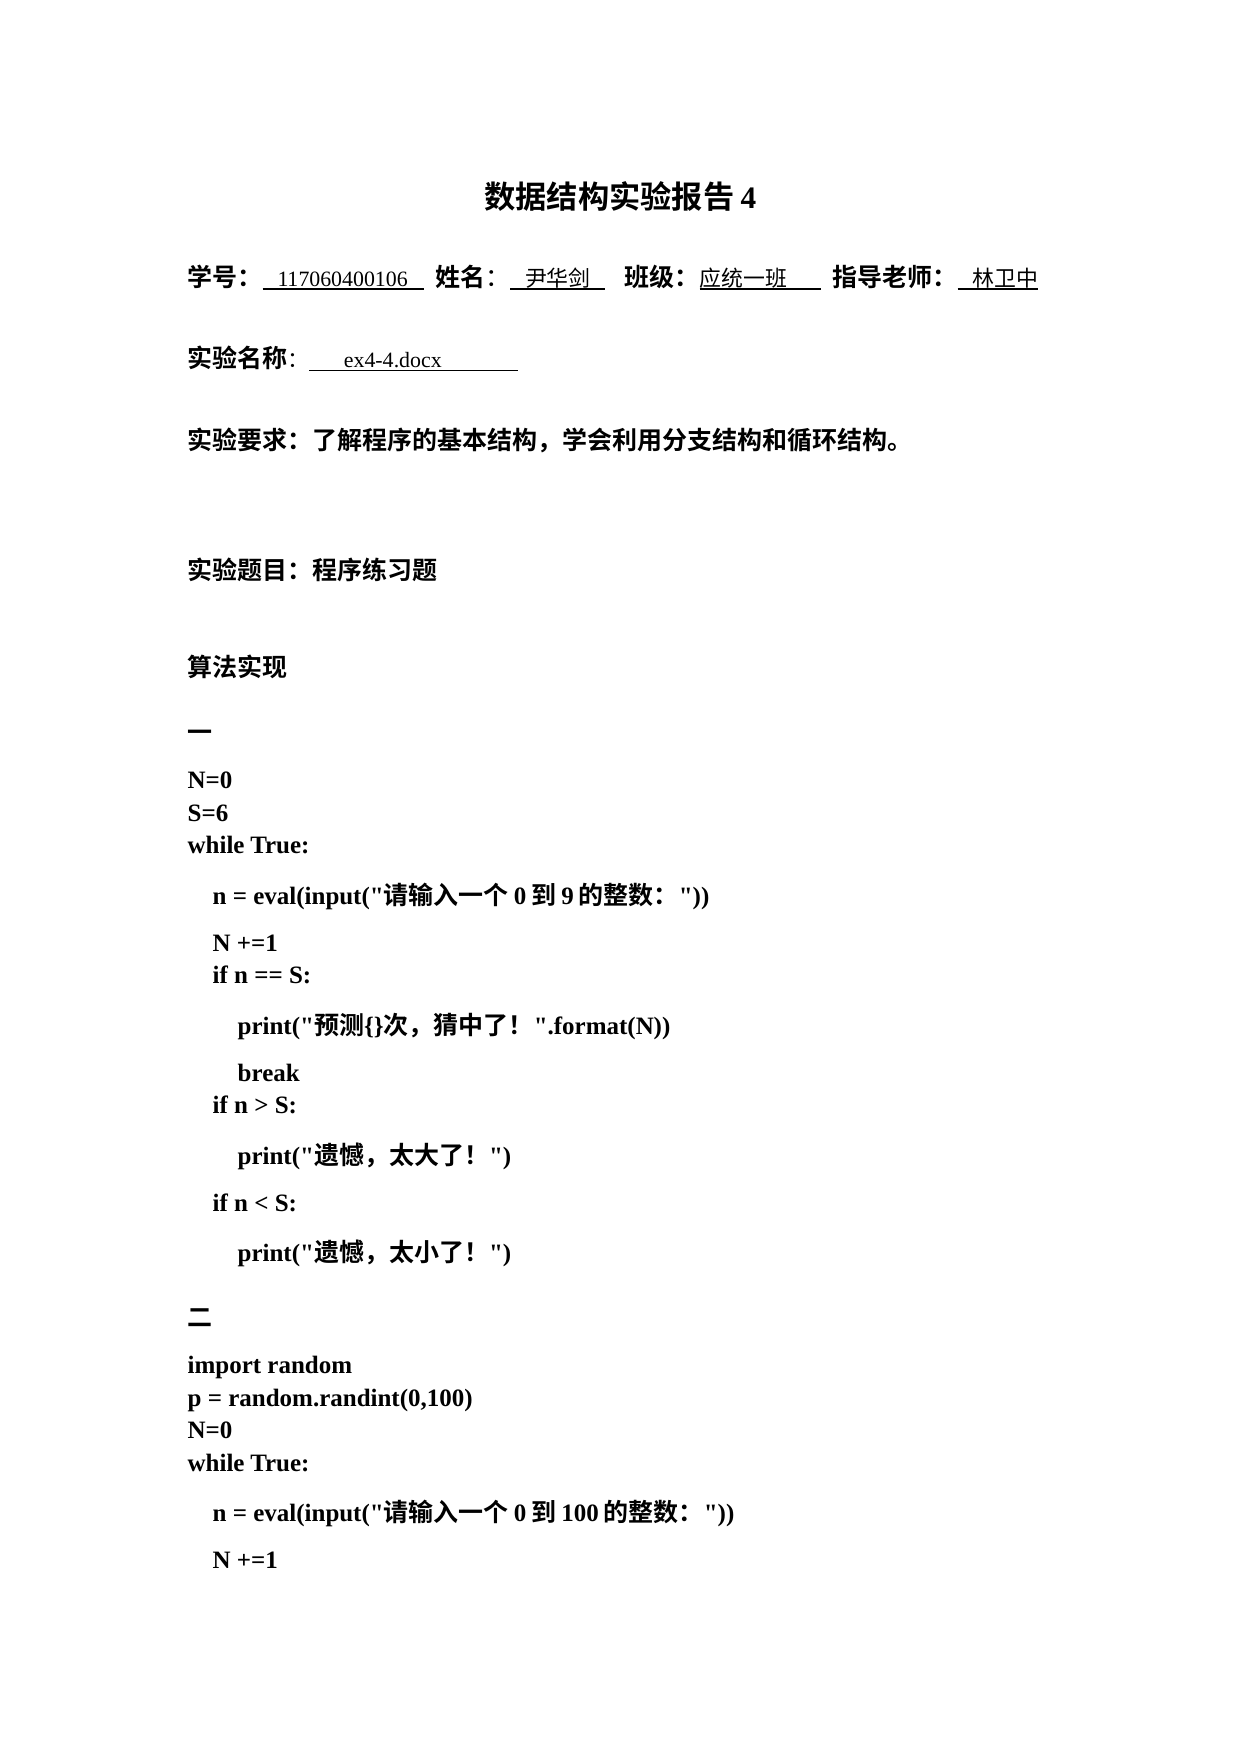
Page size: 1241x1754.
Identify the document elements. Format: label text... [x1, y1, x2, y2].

text N=0 [187, 763, 1053, 796]
text S=6 [187, 796, 1053, 828]
text N +=1 [187, 1543, 1053, 1576]
text if n > S: [187, 1088, 1053, 1121]
text 二 [187, 1283, 1053, 1348]
text N +=1 [187, 926, 1053, 958]
text import random [187, 1348, 1053, 1381]
text if n < S: [187, 1186, 1053, 1218]
text 算法实现 [187, 633, 1053, 698]
text 实验题目：程序练习题 [187, 536, 1053, 601]
text 实验名称： ex4-4.docx [187, 324, 1053, 389]
text break [187, 1056, 1053, 1088]
text if n == S: [187, 958, 1053, 991]
text 一 [187, 698, 1053, 763]
text 学号： 117060400106 姓名： 尹华剑 班级：应统一班 指导老师： 林卫中 [187, 243, 1053, 308]
text 数据结构实验报告4 [187, 162, 1053, 227]
text 实验要求：了解程序的基本结构，学会利用分支结构和循环结构。 [187, 406, 1053, 471]
text print("遗憾，太小了！") [187, 1218, 1053, 1283]
text print("预测{}次，猜中了！".format(N)) [187, 991, 1053, 1056]
text n = eval(input("请输入一个0到100的整数：")) [187, 1478, 1053, 1543]
text n = eval(input("请输入一个0到9的整数：")) [187, 861, 1053, 926]
text N=0 [187, 1413, 1053, 1446]
text while True: [187, 828, 1053, 861]
text print("遗憾，太大了！") [187, 1121, 1053, 1186]
text p = random.randint(0,100) [187, 1381, 1053, 1413]
text while True: [187, 1446, 1053, 1478]
